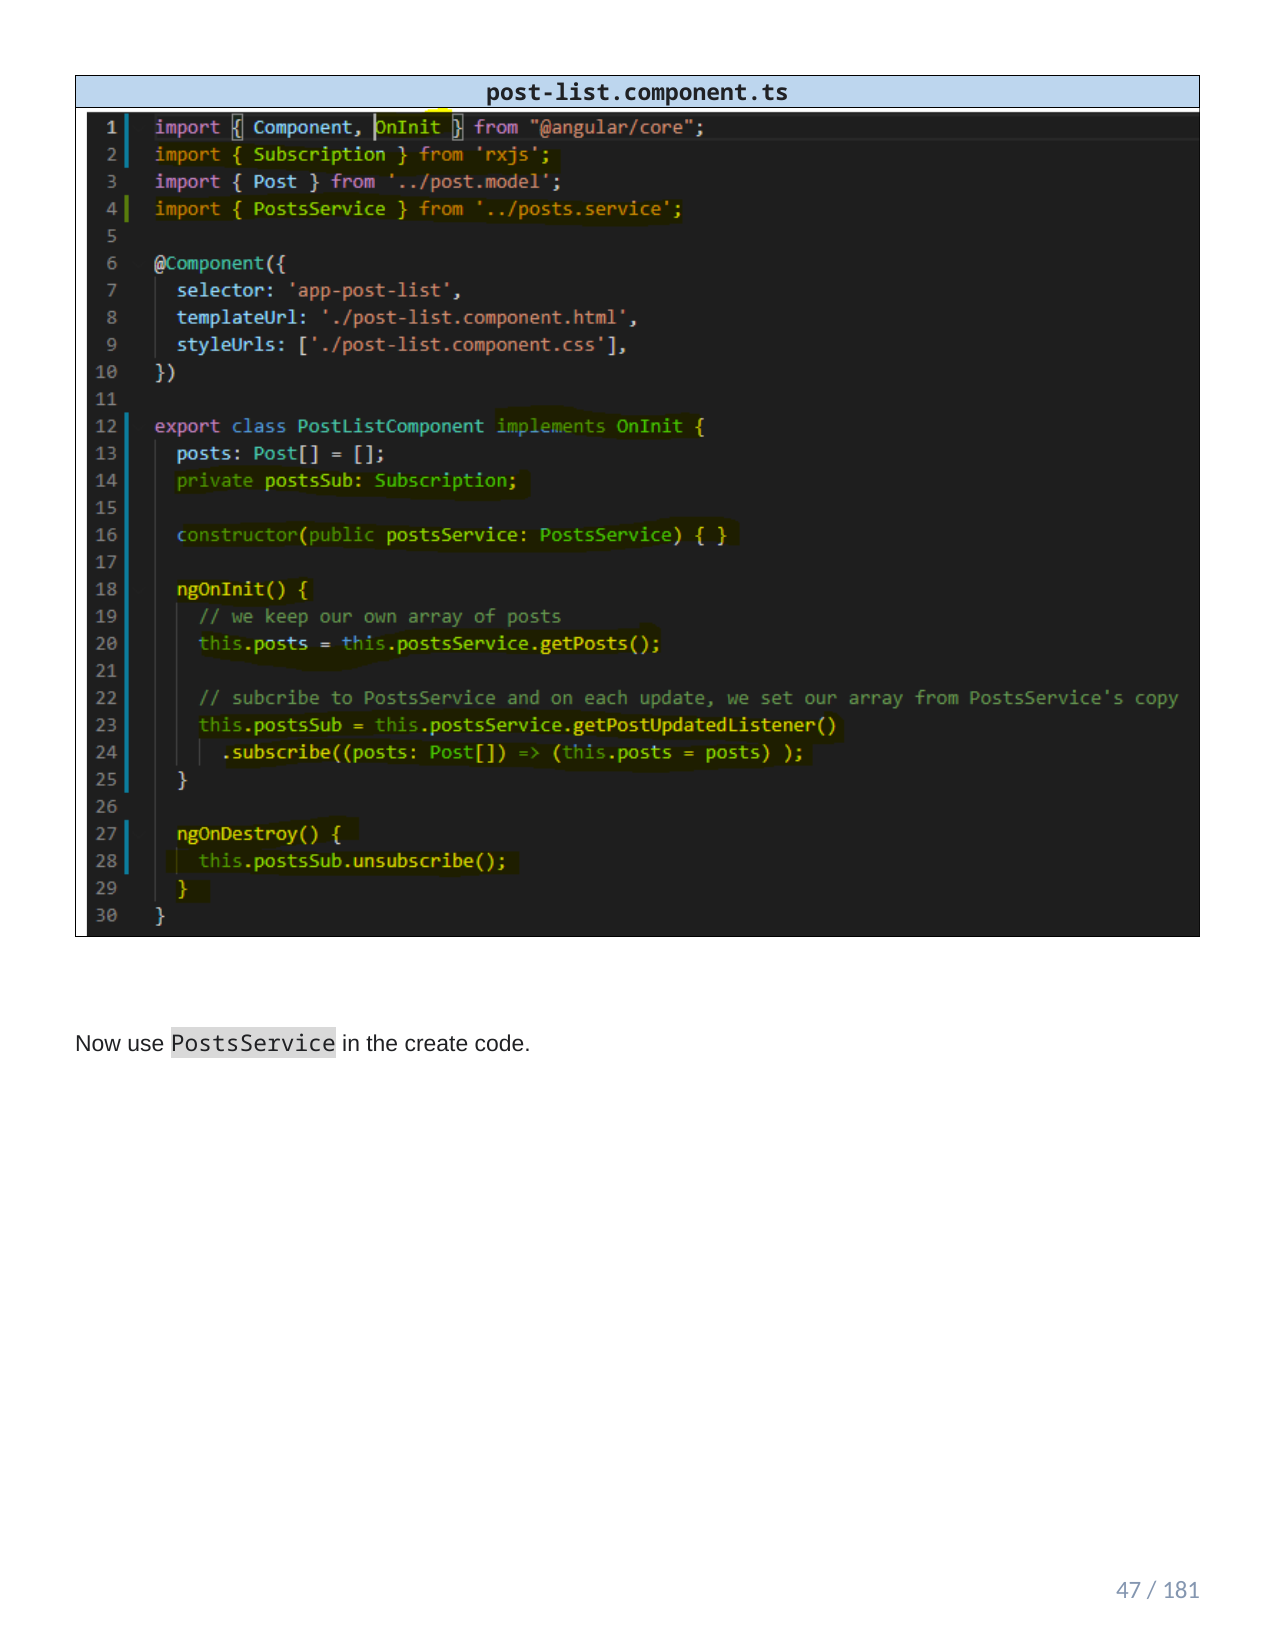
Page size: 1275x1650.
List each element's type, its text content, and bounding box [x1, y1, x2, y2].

table_header post-list.component.ts [76, 76, 1199, 107]
table_cell [76, 108, 86, 936]
text Now use PostsService in the create code. [336, 1027, 1200, 1058]
picture [86, 108, 1200, 936]
